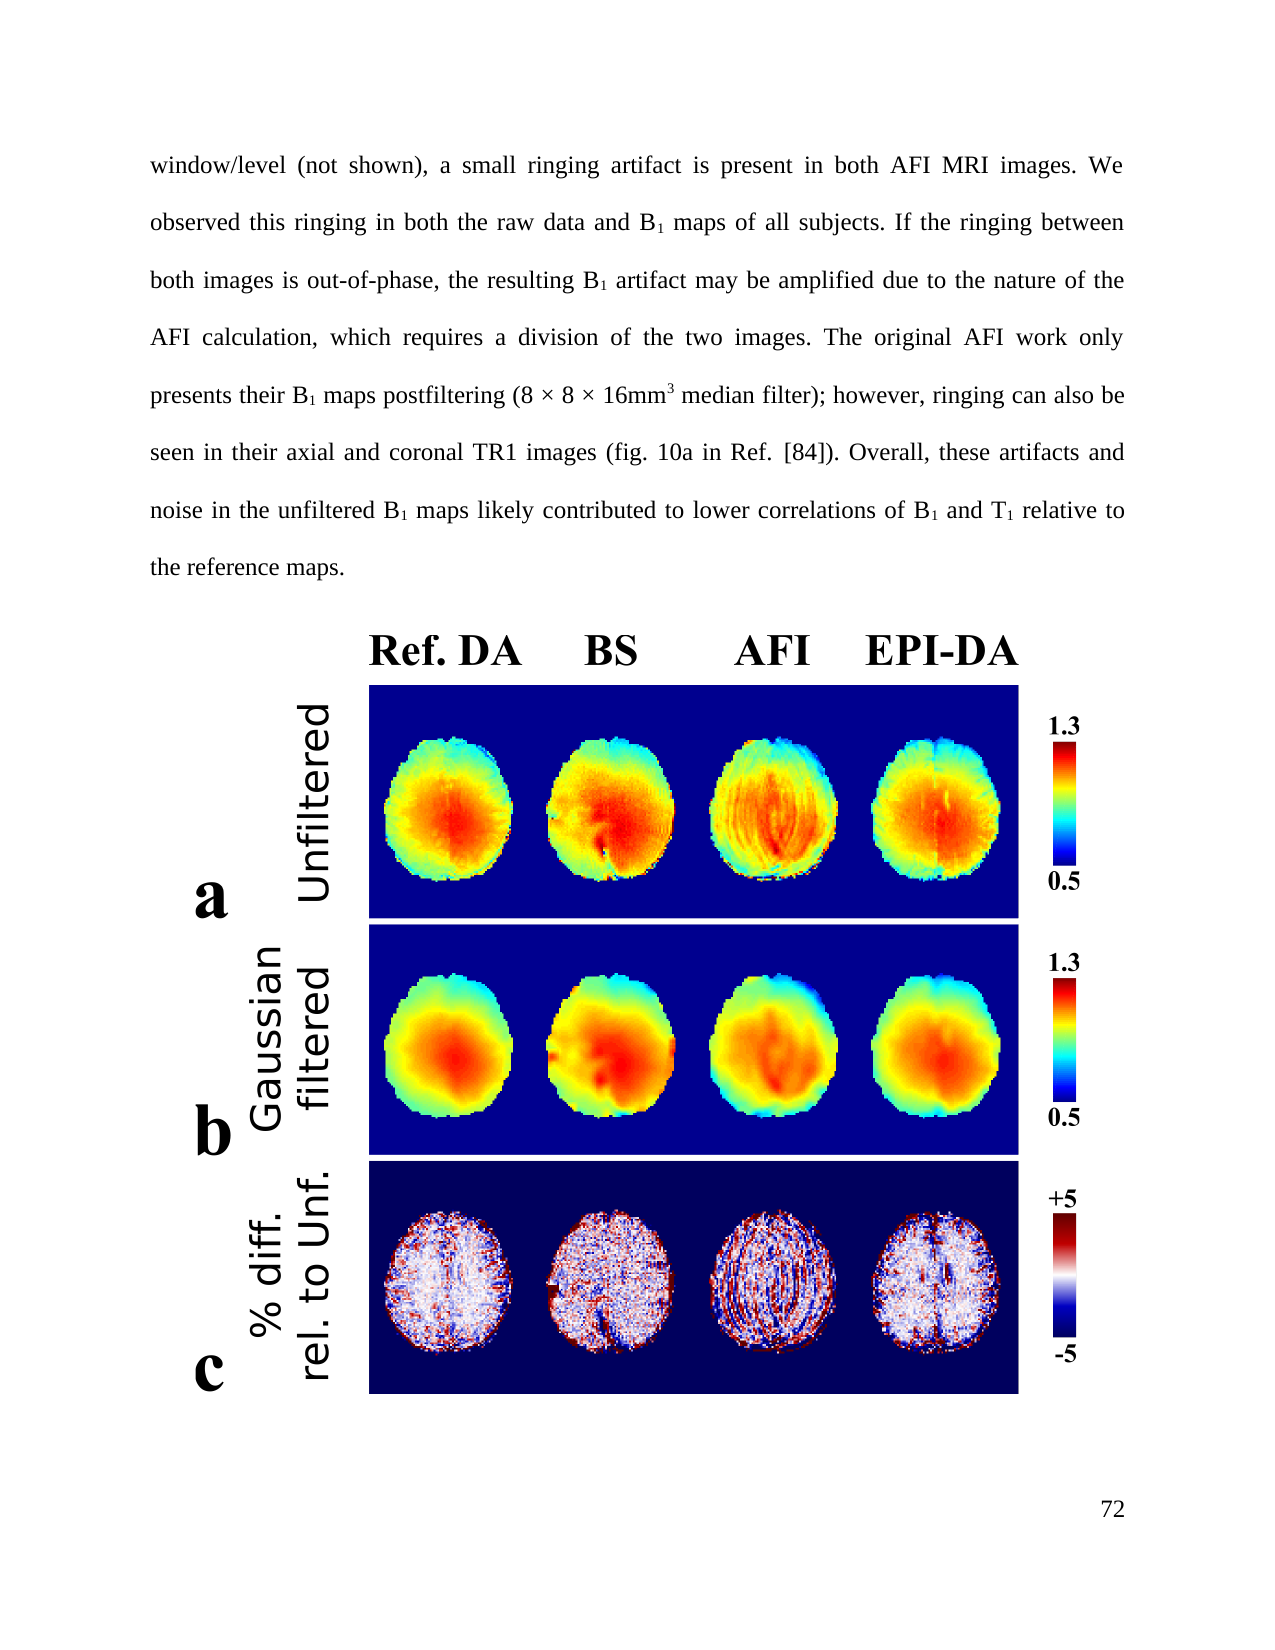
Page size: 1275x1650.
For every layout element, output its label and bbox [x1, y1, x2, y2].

picture [195, 635, 1080, 1394]
text [150, 150, 1125, 581]
